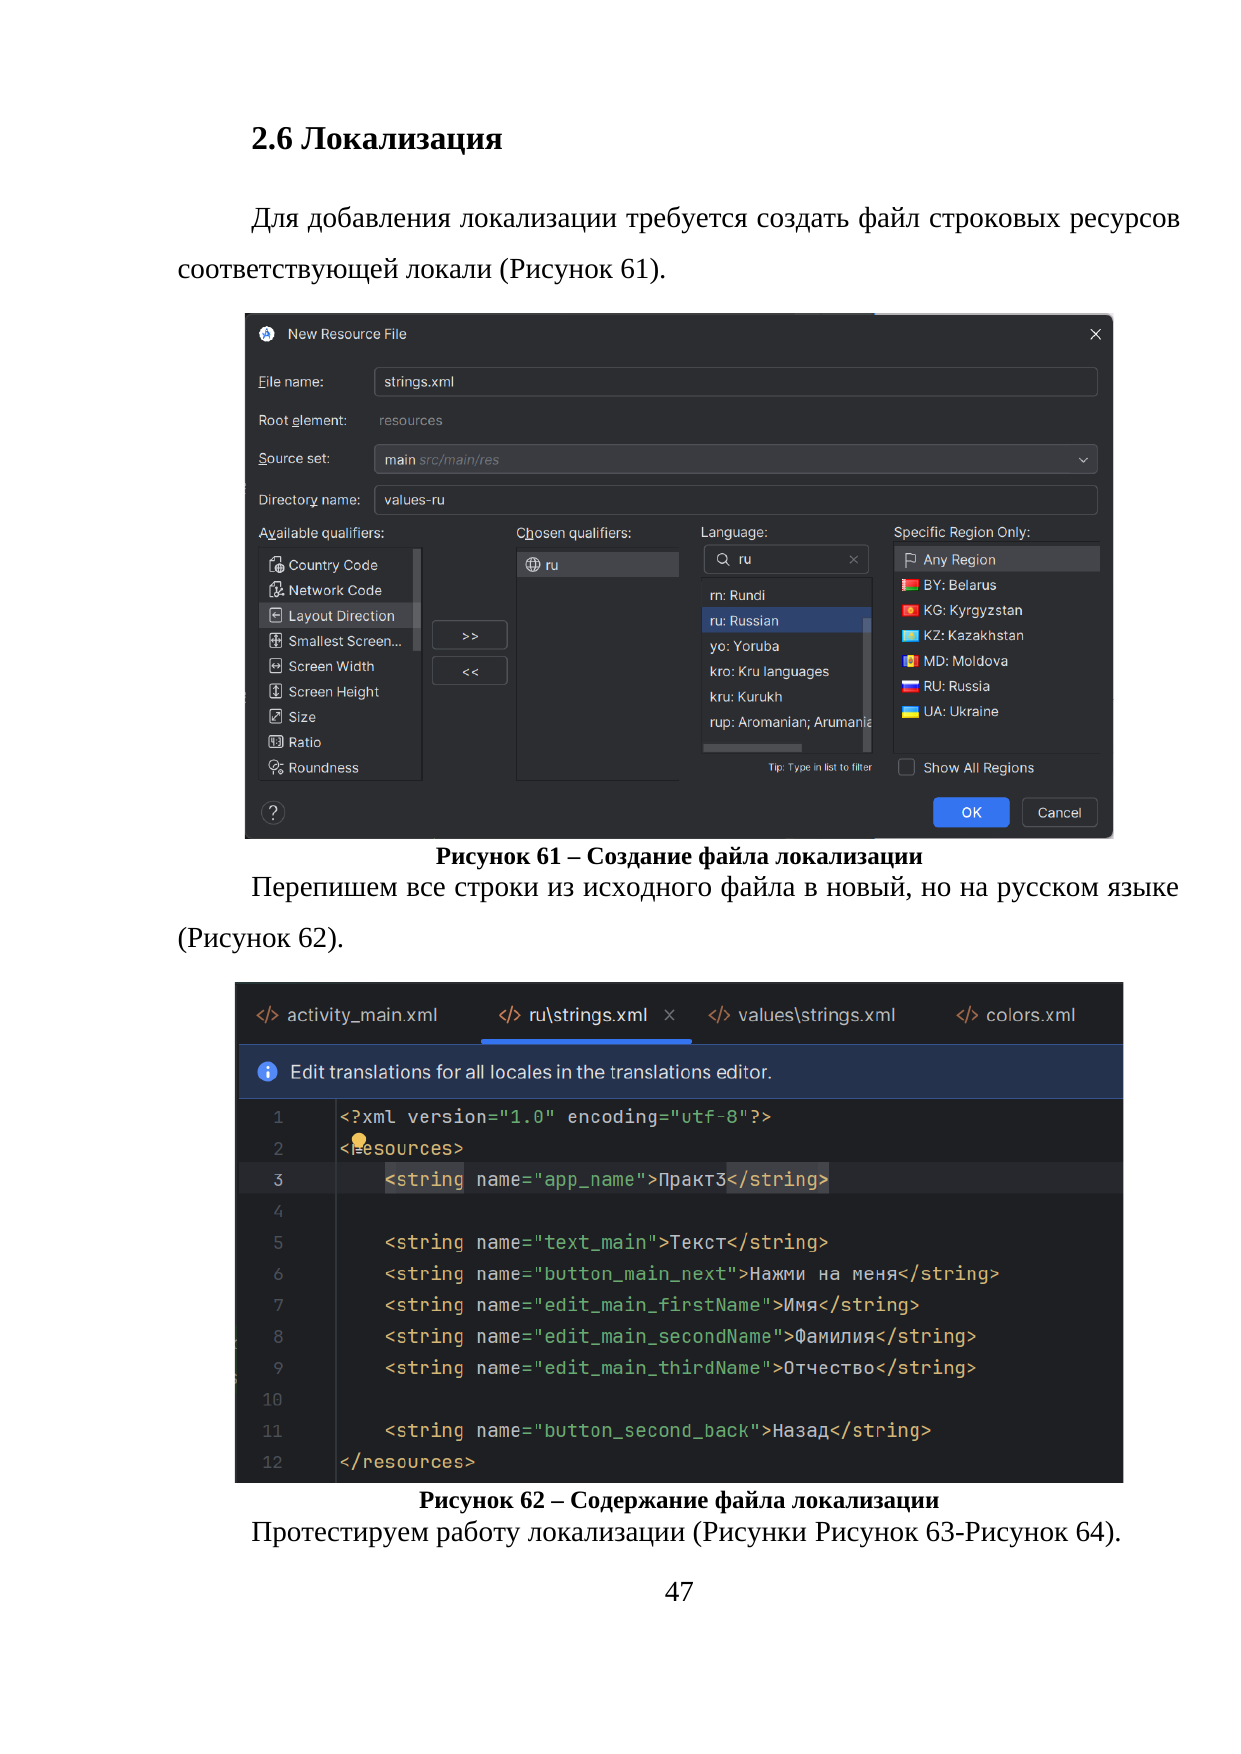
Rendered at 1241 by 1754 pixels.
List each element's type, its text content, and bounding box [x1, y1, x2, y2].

text Рисунок 62 – Содержание файла локализации [177, 1485, 1181, 1514]
subtitle Локализация [177, 118, 1181, 156]
text Перепишем все строки из исходного файла в новый, но на русском языке (Рисунок 62). [177, 869, 1181, 953]
text Рисунок 61 – Создание файла локализации [177, 841, 1181, 869]
picture [234, 982, 1124, 1483]
picture [244, 313, 1114, 839]
text Для добавления локализации требуется создать файл строковых ресурсов соответствующей локали (Рисунок 61). [177, 201, 1181, 284]
text Протестируем работу локализации (Рисунки Рисунок 63-Рисунок 64). [177, 1514, 1181, 1547]
